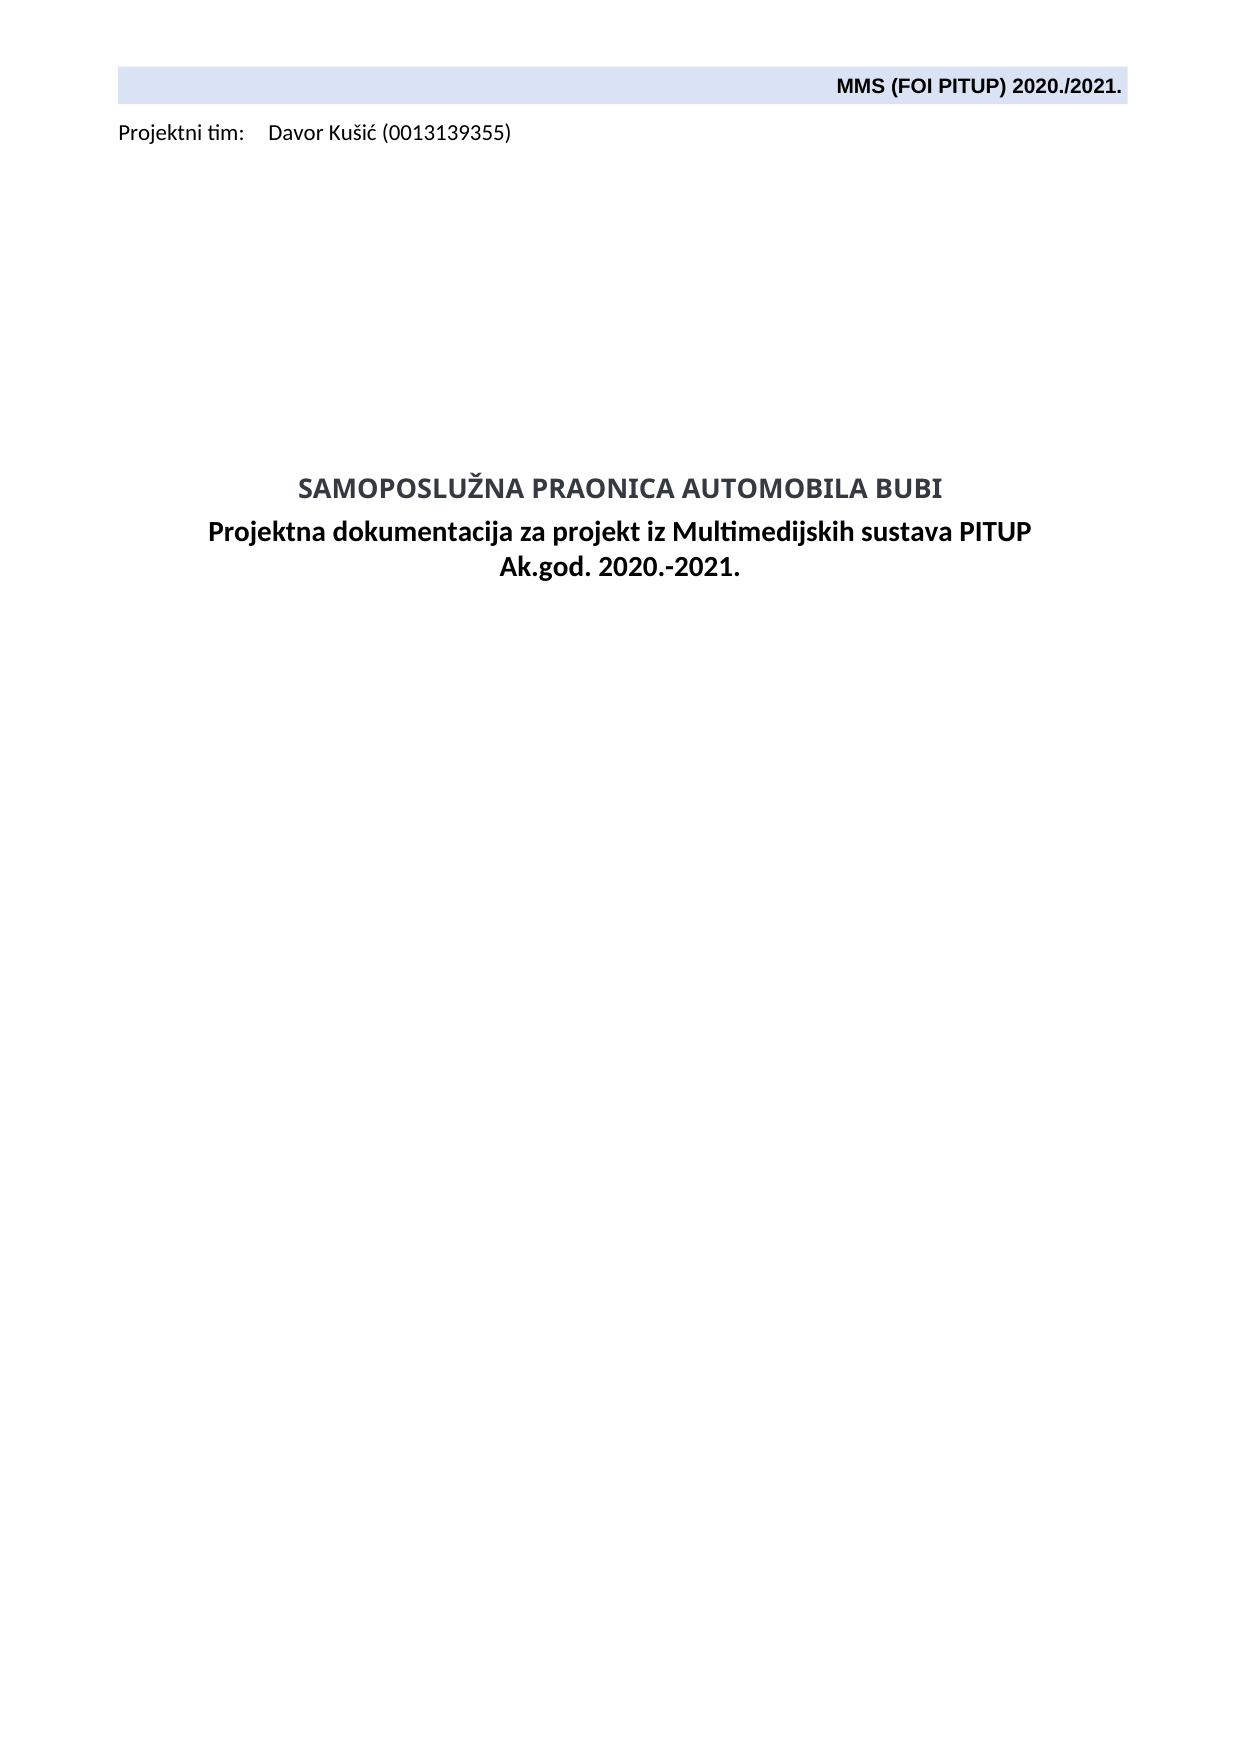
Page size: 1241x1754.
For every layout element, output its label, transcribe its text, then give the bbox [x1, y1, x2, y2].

subtitle Projektna dokumentacija za projekt iz Multimedijskih sustava PITUP [118, 513, 1122, 548]
subtitle Ak.god. 2020.-2021. [118, 548, 1122, 584]
subtitle SAMOPOSLUŽNA PRAONICA AUTOMOBILA BUBI [118, 469, 1122, 506]
subtitle Projektni tim: Davor Kušić (0013139355) [118, 118, 1122, 146]
